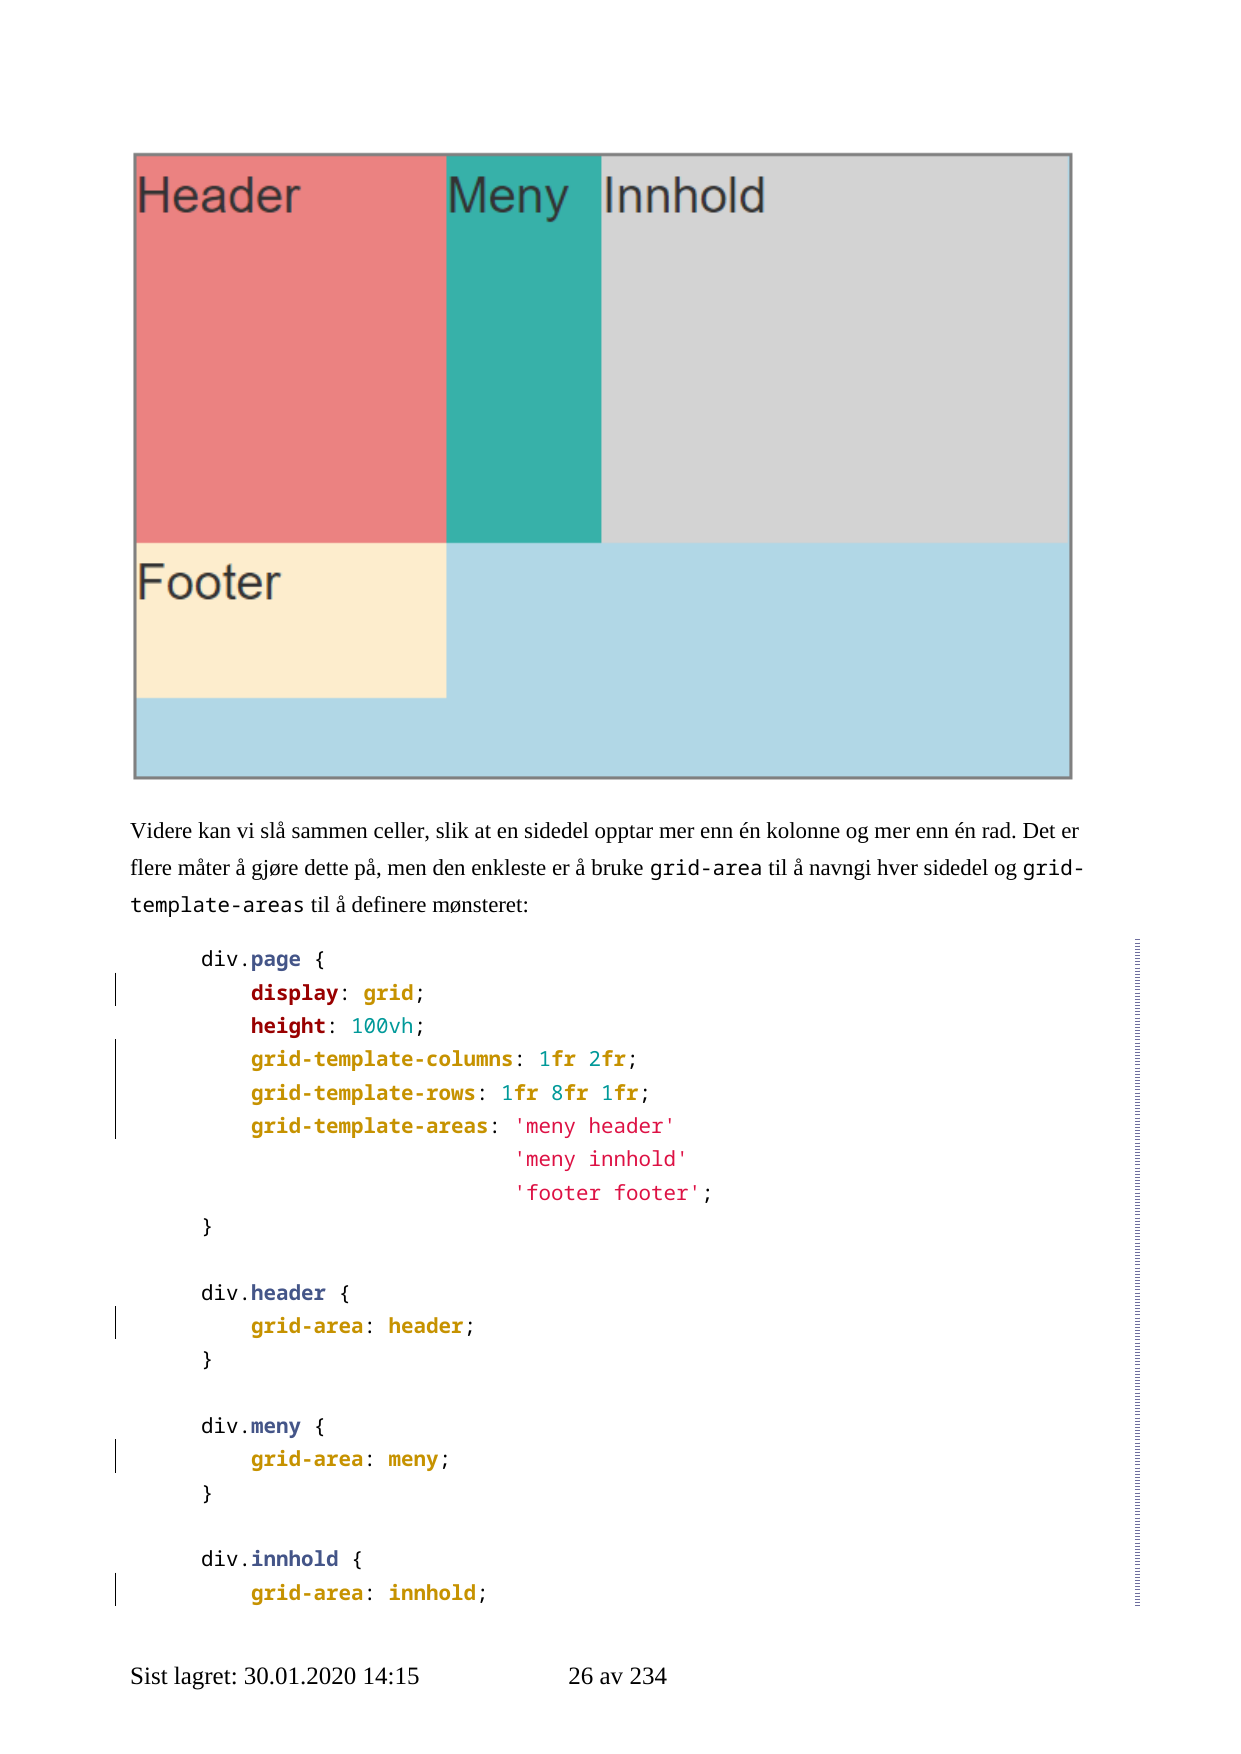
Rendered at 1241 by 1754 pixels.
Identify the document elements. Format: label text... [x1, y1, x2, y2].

picture [129, 147, 1079, 786]
text Videre kan vi slå sammen celler, slik at en sidedel opptar mer enn én kolonne og mer enn én rad. Det er flere måter å gjøre dette på, men den enkleste er å bruke grid-area til å navngi hver sidedel og grid-template-areas til å definere mønsteret: [130, 806, 1110, 918]
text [201, 939, 1140, 1606]
